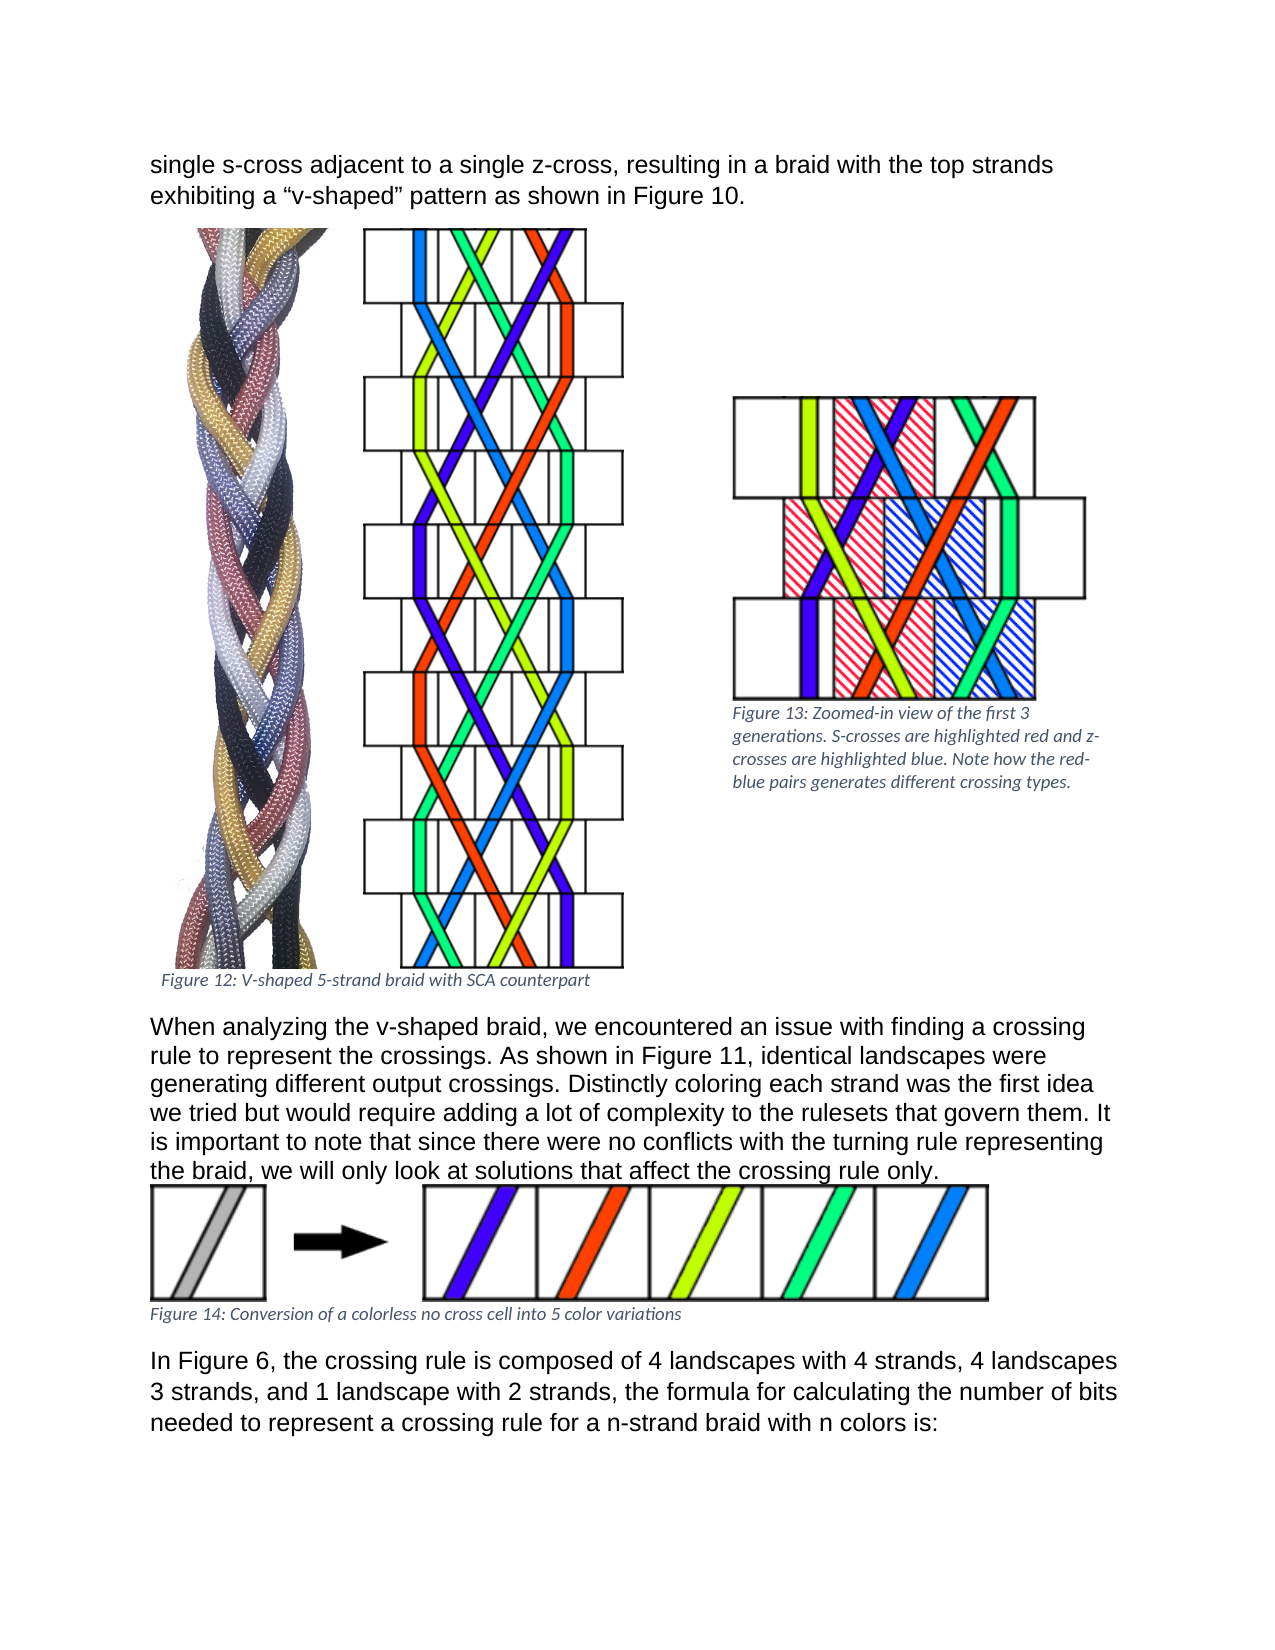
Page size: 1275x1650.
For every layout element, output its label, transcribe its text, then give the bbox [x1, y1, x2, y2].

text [150, 150, 1125, 210]
text When analyzing the v-shaped braid, we encountered an issue with finding a crossing rule to represent the crossings. As shown in Figure 11, identical landscapes were generating different output crossings. Distinctly coloring each strand was the first idea we tried but would require adding a lot of complexity to the rulesets that govern them. It is important to note that since there were no conflicts with the turning rule representing the braid, we will only look at solutions that affect the crossing rule only. [150, 1012, 1125, 1184]
picture [732, 396, 1087, 701]
table_header Figure 12: V-shaped 5-strand braid with SCA counterpart [150, 229, 721, 1012]
picture [150, 1184, 990, 1302]
table_header Figure 13: Zoomed-in view of the first 3 generations. S-crosses are highlighted red and z-crosses are highlighted blue. Note how the red-blue pairs generates different crossing types. [721, 229, 1124, 1012]
picture [161, 228, 624, 969]
text In Figure 6, the crossing rule is composed of 4 landscapes with 4 strands, 4 landscapes 3 strands, and 1 landscape with 2 strands, the formula for calculating the number of bits needed to represent a crossing rule for a n-strand braid with n colors is: [150, 1346, 1125, 1437]
text Figure 14: Conversion of a colorless no cross cell into 5 color variations [150, 1302, 1125, 1325]
